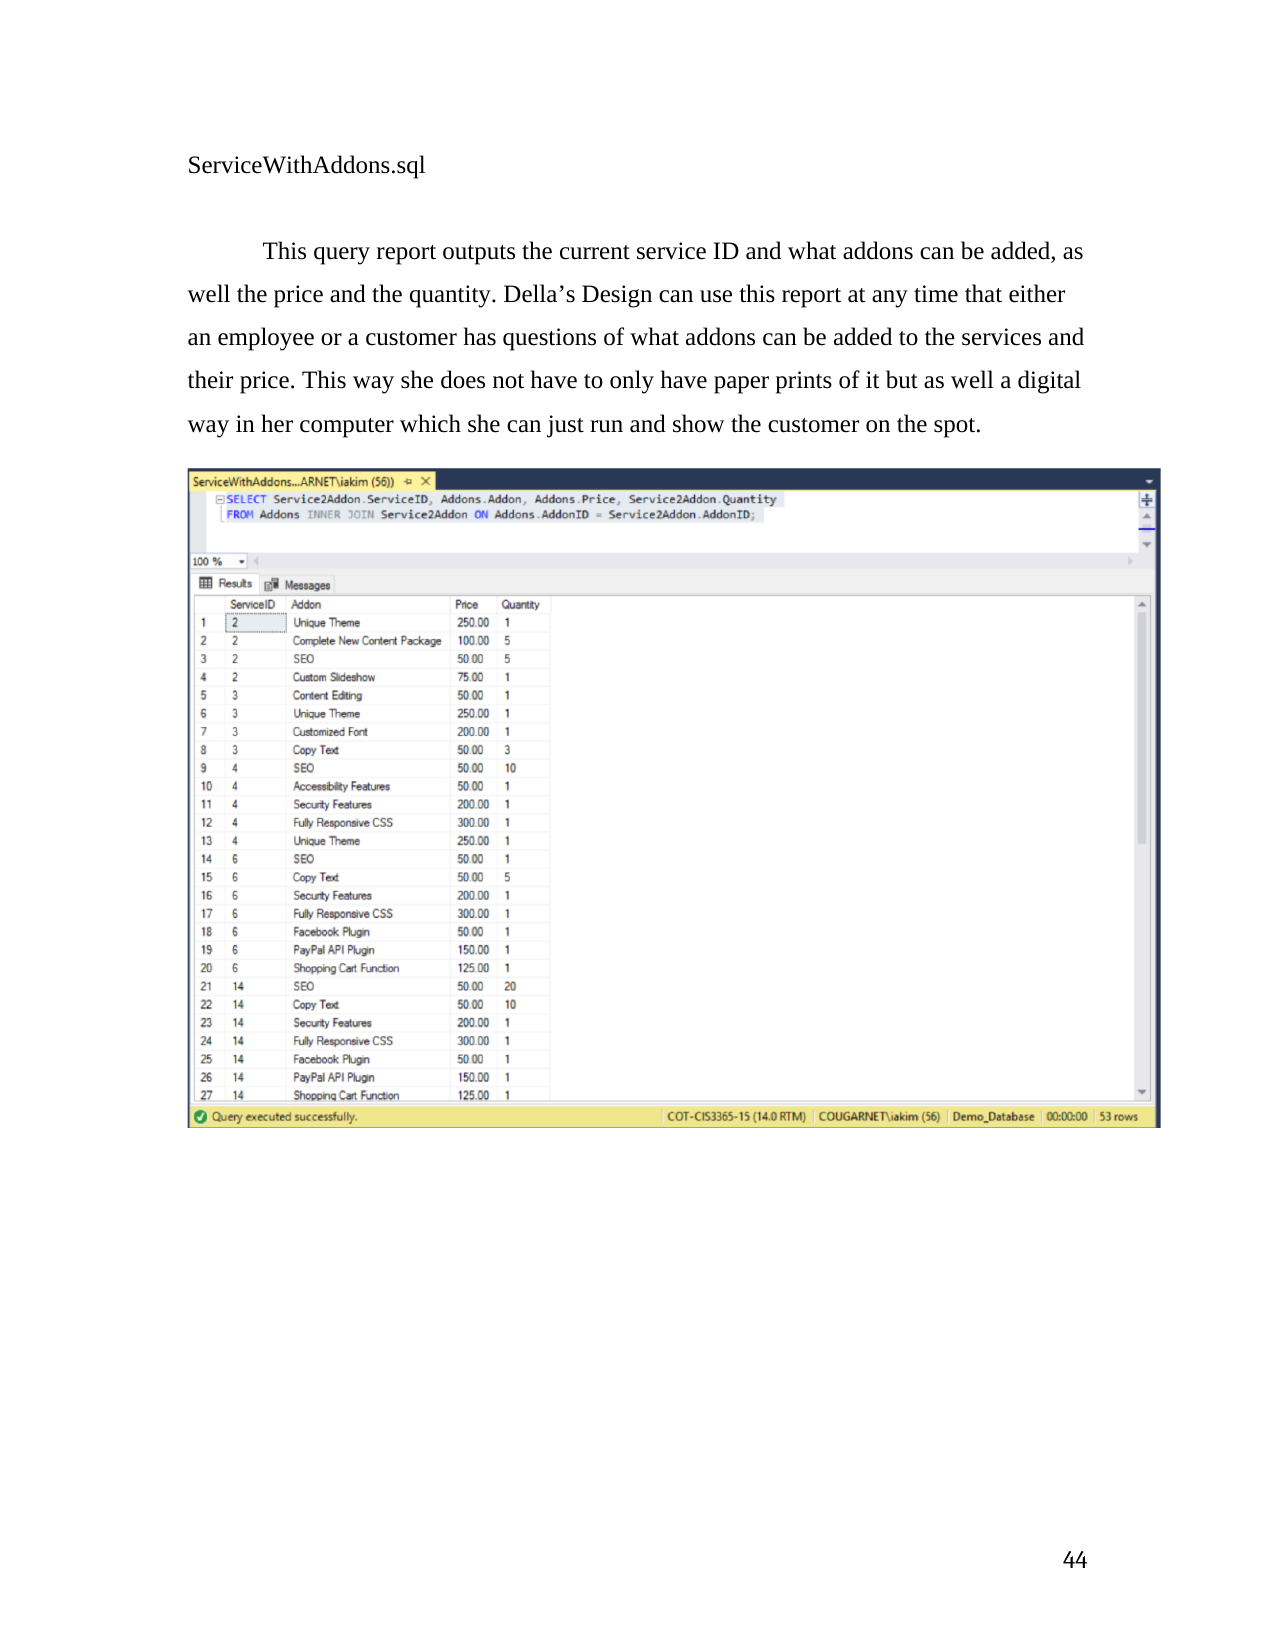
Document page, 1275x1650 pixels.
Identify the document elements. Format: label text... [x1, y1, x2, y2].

text This query report outputs the current service ID and what addons can be added, as well the price and the quantity. Della’s Design can use this report at any time that either an employee or a customer has questions of what addons can be added to the services and their price. This way she does not have to only have paper prints of it but as well a digital way in her computer which she can just run and show the customer on the spot. [187, 236, 1087, 437]
picture [187, 468, 1161, 1128]
text ServiceWithAddons.sql [187, 150, 1087, 179]
